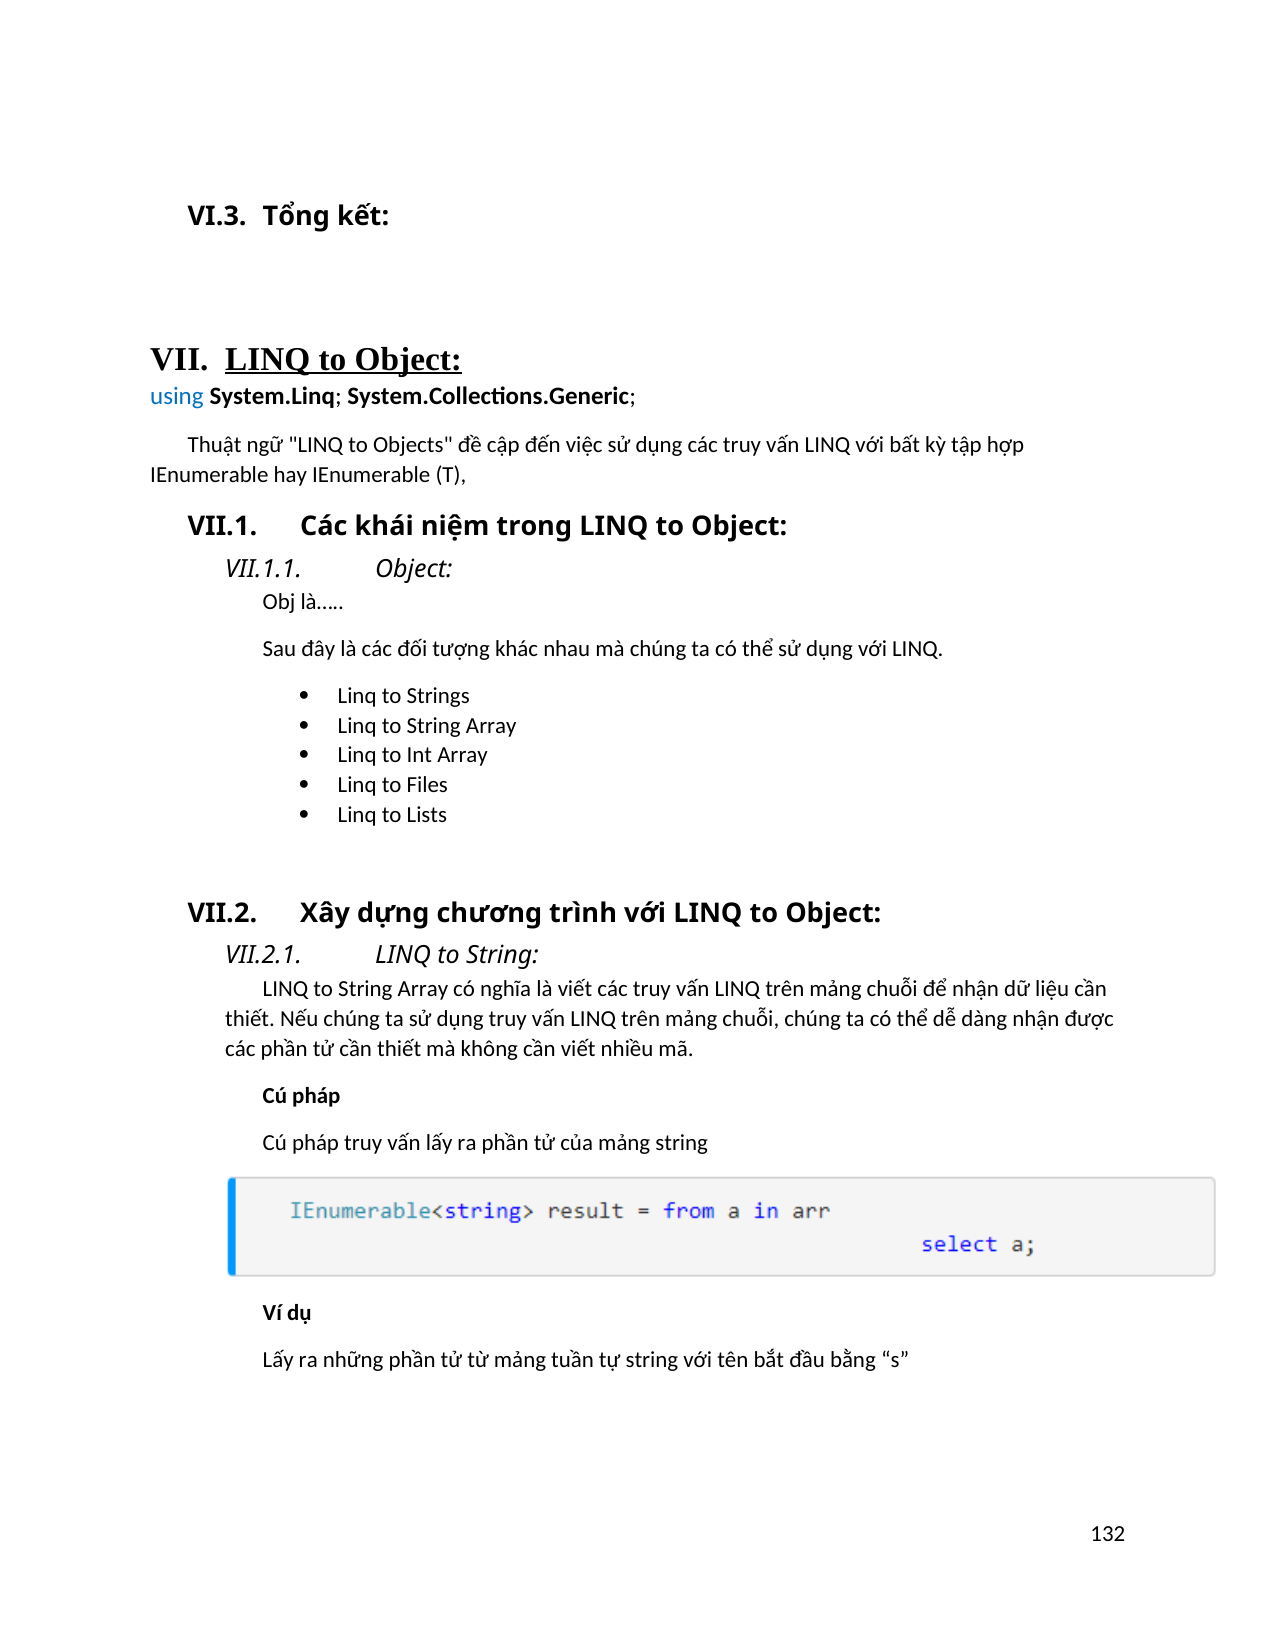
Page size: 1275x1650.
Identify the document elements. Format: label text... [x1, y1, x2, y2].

list Linq to String Array [300, 711, 1125, 739]
text Obj là….. [225, 587, 1125, 616]
text Cú pháp truy vấn lấy ra phần tử của mảng string [225, 1128, 1125, 1156]
list Linq to Strings [300, 681, 1125, 709]
text Sau đây là các đối tượng khác nhau mà chúng ta có thể sử dụng với LINQ. [225, 634, 1125, 662]
subtitle Xây dựng chương trình với LINQ to Object: [187, 893, 1125, 930]
list Linq to Lists [300, 800, 1125, 828]
text Thuật ngữ "LINQ to Objects" đề cập đến việc sử dụng các truy vấn LINQ với bất kỳ tập hợp IEnumerable hay IEnumerable (T), [150, 430, 1125, 488]
subtitle Object: [225, 551, 1125, 585]
subtitle LINQ to String: [225, 937, 1125, 971]
picture [225, 1175, 1219, 1280]
subtitle Tổng kết: [187, 197, 1125, 234]
text LINQ to String Array có nghĩa là viết các truy vấn LINQ trên mảng chuỗi để nhận dữ liệu cần thiết. Nếu chúng ta sử dụng truy vấn LINQ trên mảng chuỗi, chúng ta có thể dễ dàng nhận được các phần tử cần thiết mà không cần viết nhiều mã. [225, 974, 1125, 1062]
subtitle Các khái niệm trong LINQ to Object: [187, 507, 1125, 544]
text Ví dụ [225, 1298, 1125, 1327]
list Linq to Files [300, 770, 1125, 798]
text Lấy ra những phần tử từ mảng tuần tự string với tên bắt đầu bằng “s” [225, 1345, 1125, 1373]
list Linq to Int Array [300, 741, 1125, 769]
text using System.Linq; System.Collections.Generic; [150, 380, 1125, 411]
text Cú pháp [225, 1081, 1125, 1109]
subtitle LINQ to Object: [150, 339, 1125, 377]
